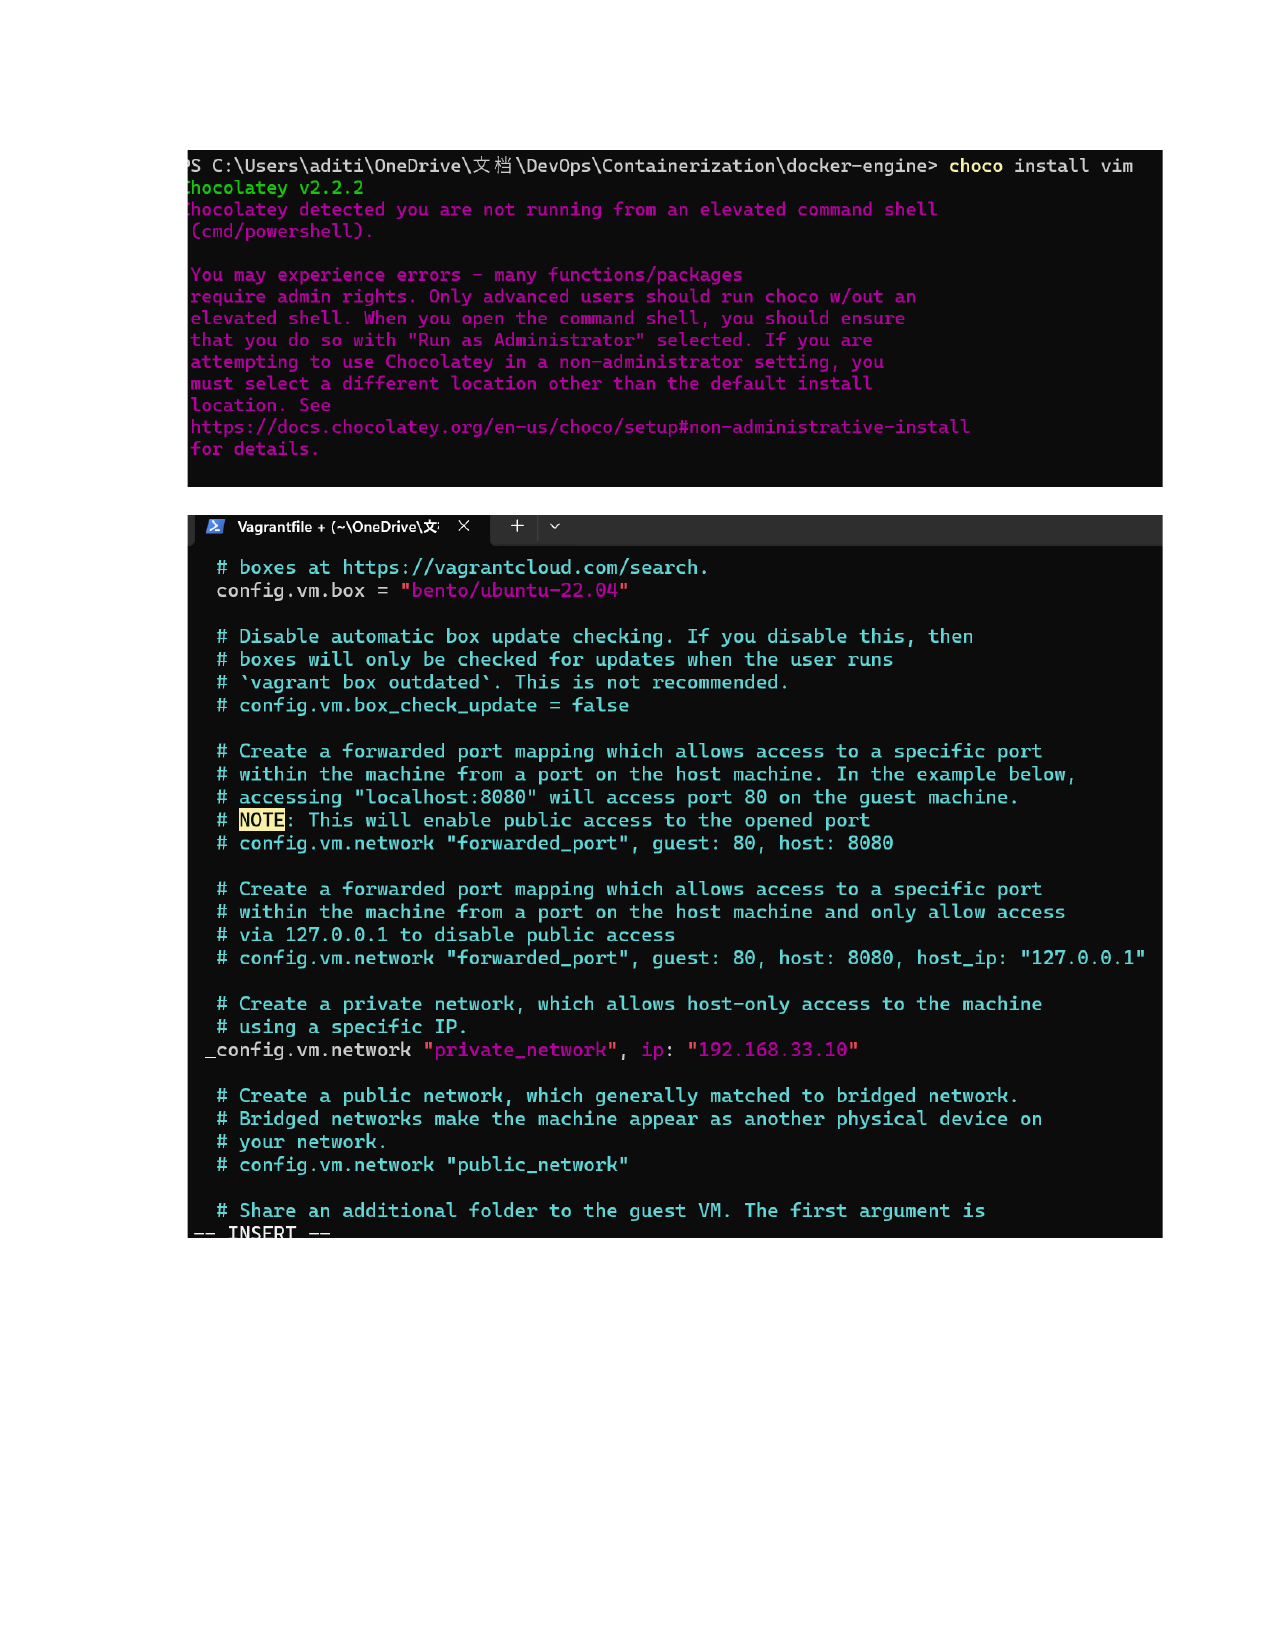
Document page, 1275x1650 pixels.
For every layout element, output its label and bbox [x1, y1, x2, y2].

picture [187, 150, 1163, 487]
picture [187, 515, 1163, 1238]
